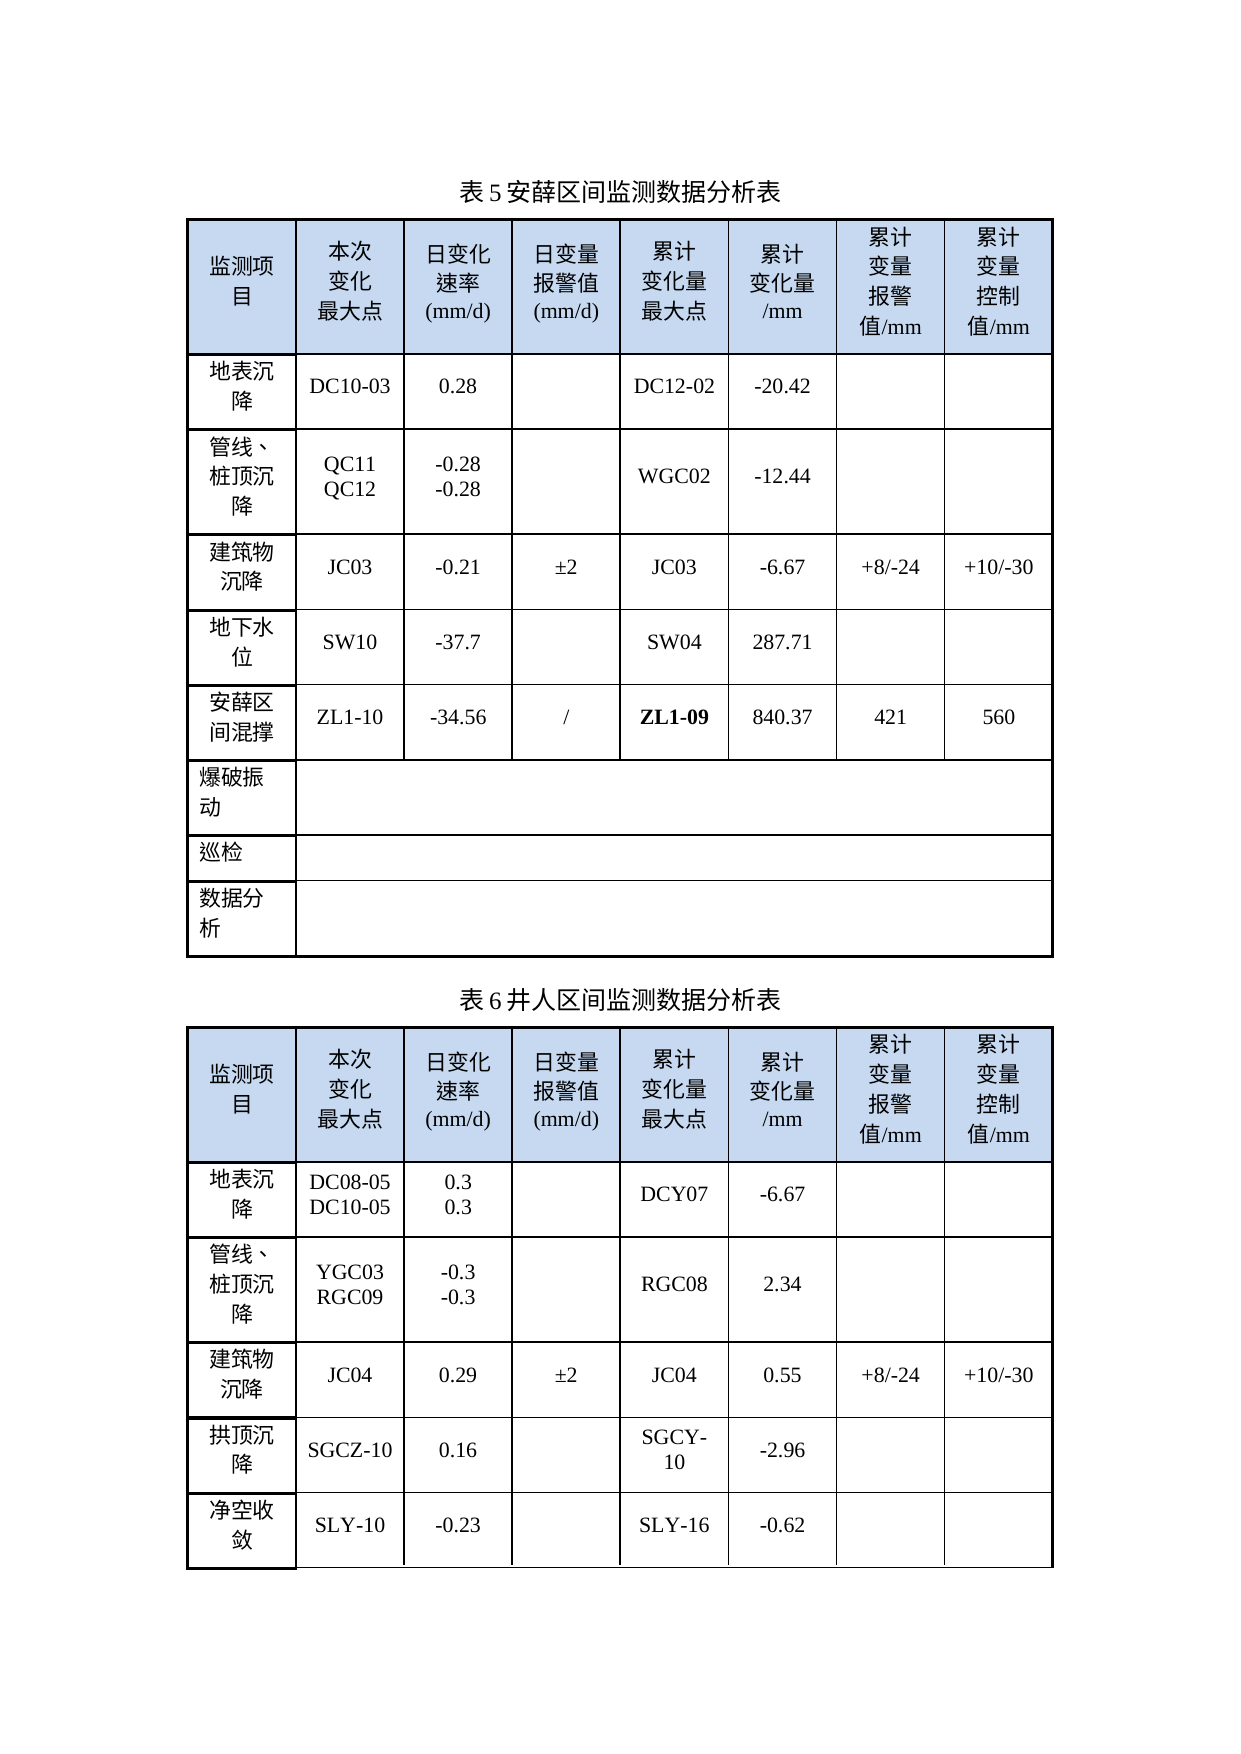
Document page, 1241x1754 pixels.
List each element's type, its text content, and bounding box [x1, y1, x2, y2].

table_cell [945, 1418, 1051, 1492]
table_cell [945, 1493, 1051, 1567]
table_cell DC10-03 [297, 355, 403, 428]
table_cell [837, 610, 944, 684]
table_cell DC08-05 DC10-05 [297, 1163, 403, 1236]
table_header 日变量 报警值 (mm/d) [513, 221, 619, 353]
table_cell SLY-16 [620, 1493, 728, 1567]
table_cell +8/-24 [837, 1343, 944, 1416]
table_cell DCY07 [621, 1163, 728, 1236]
table_header 日变化 速率 (mm/d) [405, 1029, 511, 1161]
table_cell 840.37 [729, 685, 836, 759]
table_cell [837, 1163, 944, 1236]
table_cell SW10 [297, 610, 403, 684]
table_cell 421 [837, 685, 944, 759]
table_header 本次 变化 最大点 [297, 1029, 403, 1161]
table_cell [512, 1493, 620, 1567]
table_header 累计 变化量 最大点 [621, 221, 728, 353]
table_cell ±2 [513, 535, 619, 608]
table_cell 管线、桩顶沉降 [189, 1239, 295, 1341]
table_cell 0.55 [729, 1343, 836, 1416]
table_header 累计 变化量 最大点 [621, 1029, 728, 1161]
table_cell ZL1-10 [297, 685, 403, 759]
table_cell -12.44 [729, 430, 836, 533]
table_cell +10/-30 [945, 1343, 1051, 1416]
table_cell 2.34 [729, 1238, 836, 1341]
table_cell 拱顶沉降 [189, 1420, 295, 1492]
table_cell [837, 430, 944, 533]
table_header 累计 变量 报警值/mm [837, 1029, 944, 1161]
table_cell ±2 [513, 1343, 619, 1416]
table_cell 地下水位 [189, 612, 295, 684]
table_cell 数据分析 [189, 883, 295, 955]
table_cell 地表沉降 [189, 356, 295, 428]
table_cell JC03 [621, 535, 728, 608]
table_cell [945, 355, 1051, 428]
table_cell 地表沉降 [189, 1164, 295, 1236]
table_cell SGCY-10 [621, 1418, 728, 1492]
table_header 累计 变化量 /mm [729, 221, 836, 353]
table_cell 建筑物沉降 [189, 536, 295, 608]
table_header 累计 变化量 /mm [729, 1029, 836, 1161]
table_cell [945, 1163, 1051, 1236]
table_cell 建筑物沉降 [189, 1344, 295, 1416]
table_cell [837, 355, 944, 428]
table_cell DC12-02 [621, 355, 728, 428]
table_cell [297, 836, 1051, 879]
table_cell -0.3 -0.3 [405, 1238, 511, 1341]
table_cell [513, 430, 619, 533]
table_cell [513, 1238, 619, 1341]
table_cell [513, 610, 619, 684]
table_cell [837, 1418, 944, 1492]
table_header 日变量 报警值 (mm/d) [513, 1029, 619, 1161]
table_cell SLY-10 [297, 1493, 404, 1567]
table_header 日变化 速率 (mm/d) [405, 221, 511, 353]
table_cell -0.28 -0.28 [405, 430, 511, 533]
table_header 监测项目 [189, 1029, 295, 1161]
table_cell RGC08 [621, 1238, 728, 1341]
table_cell [297, 881, 1051, 955]
table_cell 287.71 [729, 610, 836, 684]
table_cell QC11 QC12 [297, 430, 403, 533]
table_cell -37.7 [405, 610, 511, 684]
table_cell +10/-30 [945, 535, 1051, 608]
table_cell [513, 1418, 619, 1492]
table_cell ZL1-09 [621, 685, 728, 759]
table_cell [513, 1163, 619, 1236]
table_cell SGCZ-10 [297, 1418, 403, 1492]
table_cell JC04 [621, 1343, 728, 1416]
table_cell -0.62 [728, 1493, 836, 1567]
table_cell [945, 1238, 1051, 1341]
table_cell [513, 355, 619, 428]
table_cell [836, 1493, 944, 1567]
table_cell SW04 [621, 610, 728, 684]
table_cell 0.3 0.3 [405, 1163, 511, 1236]
table_cell 0.16 [405, 1418, 511, 1492]
text 表5安薛区间监测数据分析表 [187, 175, 1053, 209]
table_cell 安薛区间混撑 [189, 687, 295, 759]
table_cell 爆破振动 [189, 762, 295, 834]
table_cell 0.28 [405, 355, 511, 428]
table_cell +8/-24 [837, 535, 944, 608]
table_cell 净空收敛 [189, 1495, 295, 1567]
table_cell JC04 [297, 1343, 403, 1416]
table_cell YGC03 RGC09 [297, 1238, 403, 1341]
table_cell / [513, 685, 619, 759]
table_cell 0.29 [405, 1343, 511, 1416]
table_header 累计 变量 控制值/mm [945, 221, 1051, 353]
table_cell 管线、桩顶沉降 [189, 431, 295, 533]
table_cell -20.42 [729, 355, 836, 428]
table_cell -2.96 [729, 1418, 836, 1492]
table_cell -6.67 [729, 535, 836, 608]
table_cell [297, 761, 1051, 834]
table_header 累计 变量 控制值/mm [945, 1029, 1051, 1161]
table_cell -34.56 [405, 685, 511, 759]
table_cell [945, 430, 1051, 533]
table_cell 巡检 [189, 837, 295, 879]
text 表6井人区间监测数据分析表 [187, 983, 1053, 1017]
table_cell -0.23 [404, 1493, 512, 1567]
table_header 累计 变量 报警值/mm [837, 221, 944, 353]
table_cell JC03 [297, 535, 403, 608]
table_cell WGC02 [621, 430, 728, 533]
table_cell [945, 610, 1051, 684]
table_cell -6.67 [729, 1163, 836, 1236]
table_cell 560 [945, 685, 1051, 759]
table_cell -0.21 [405, 535, 511, 608]
table_header 本次 变化 最大点 [297, 221, 403, 353]
table_header 监测项目 [189, 221, 295, 353]
table_cell [837, 1238, 944, 1341]
